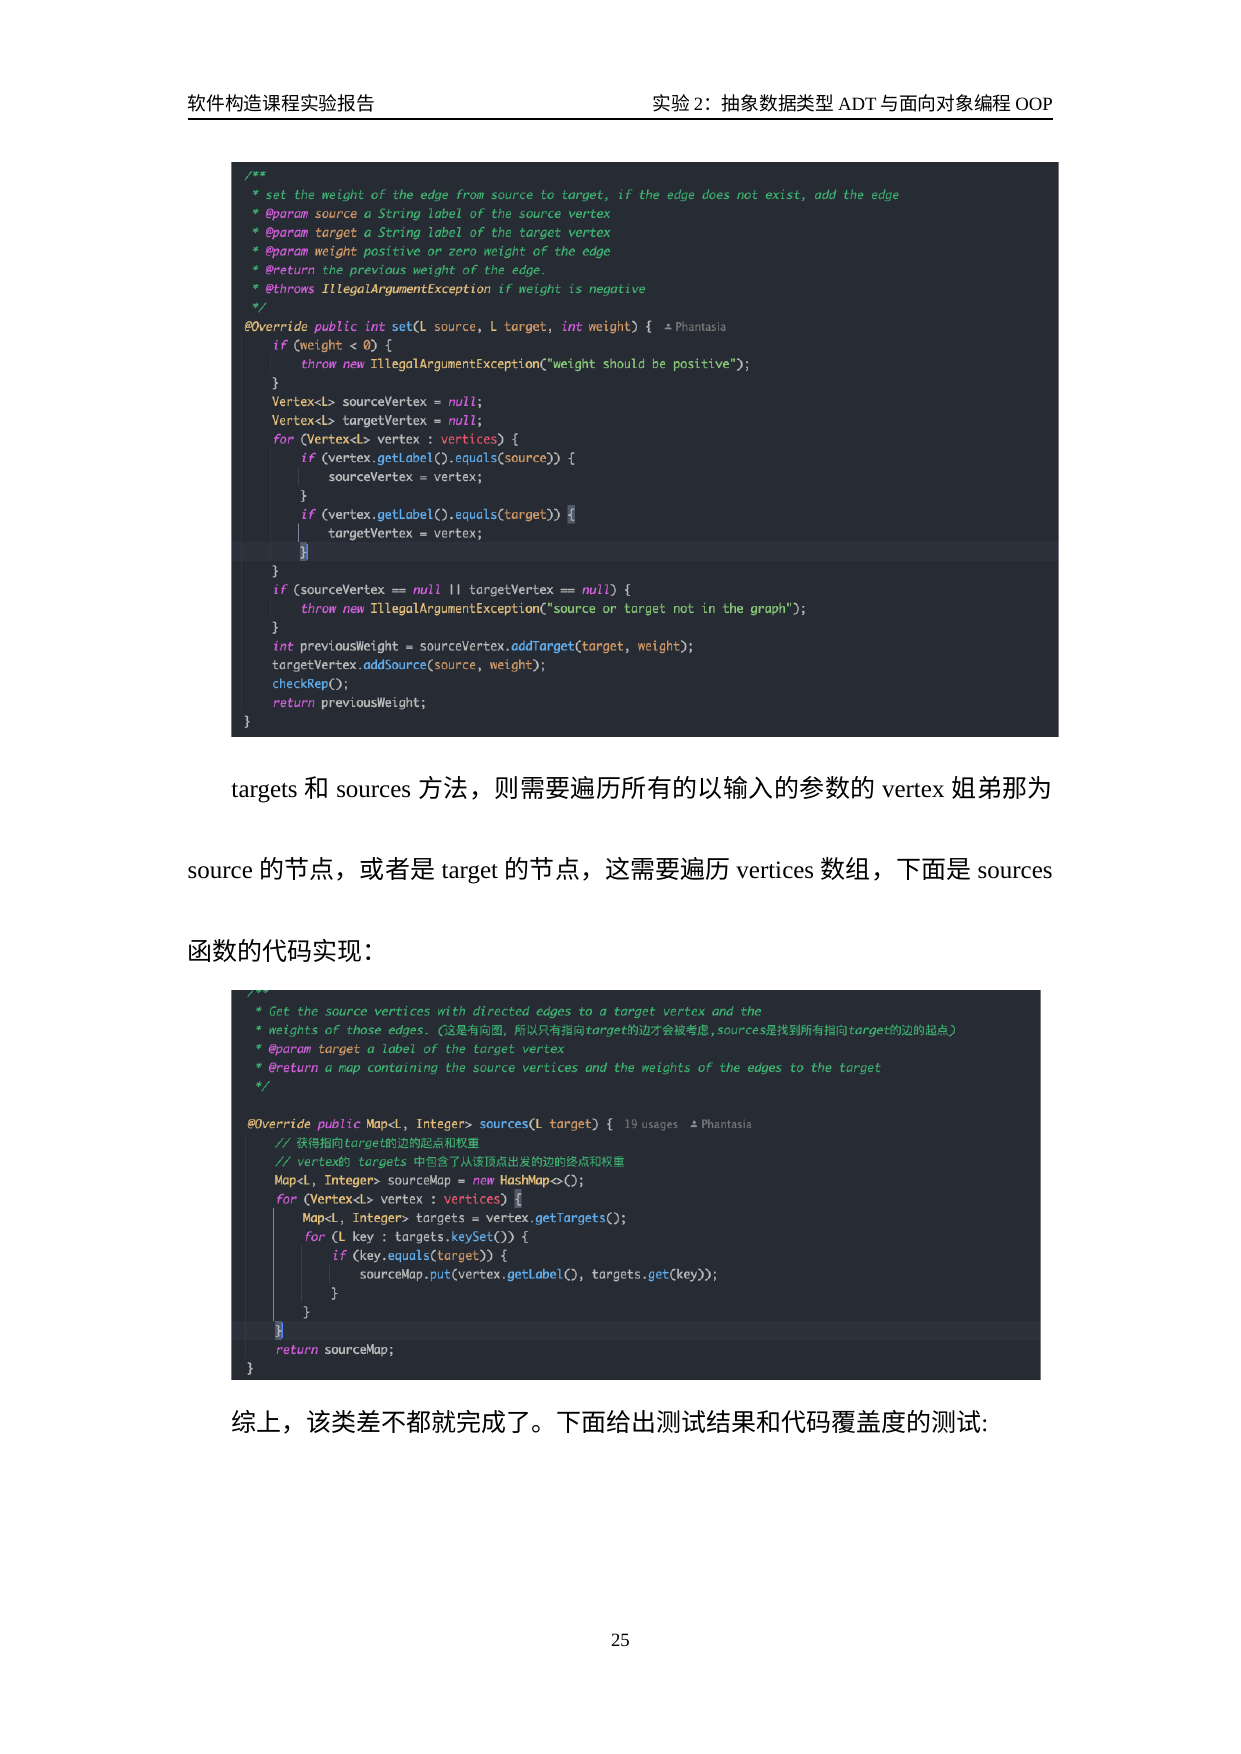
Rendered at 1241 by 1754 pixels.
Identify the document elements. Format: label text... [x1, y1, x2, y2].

picture [231, 990, 1041, 1380]
text 综上，该类差不都就完成了。下面给出测试结果和代码覆盖度的测试: [187, 1388, 1053, 1453]
picture [231, 162, 1059, 737]
text targets 和 sources 方法，则需要遍历所有的以输入的参数的 vertex 姐弟那为 source 的节点，或者是 target 的节点，这需要遍历vertices 数组，下面是 sources 函数的代码实现： [187, 754, 1053, 982]
